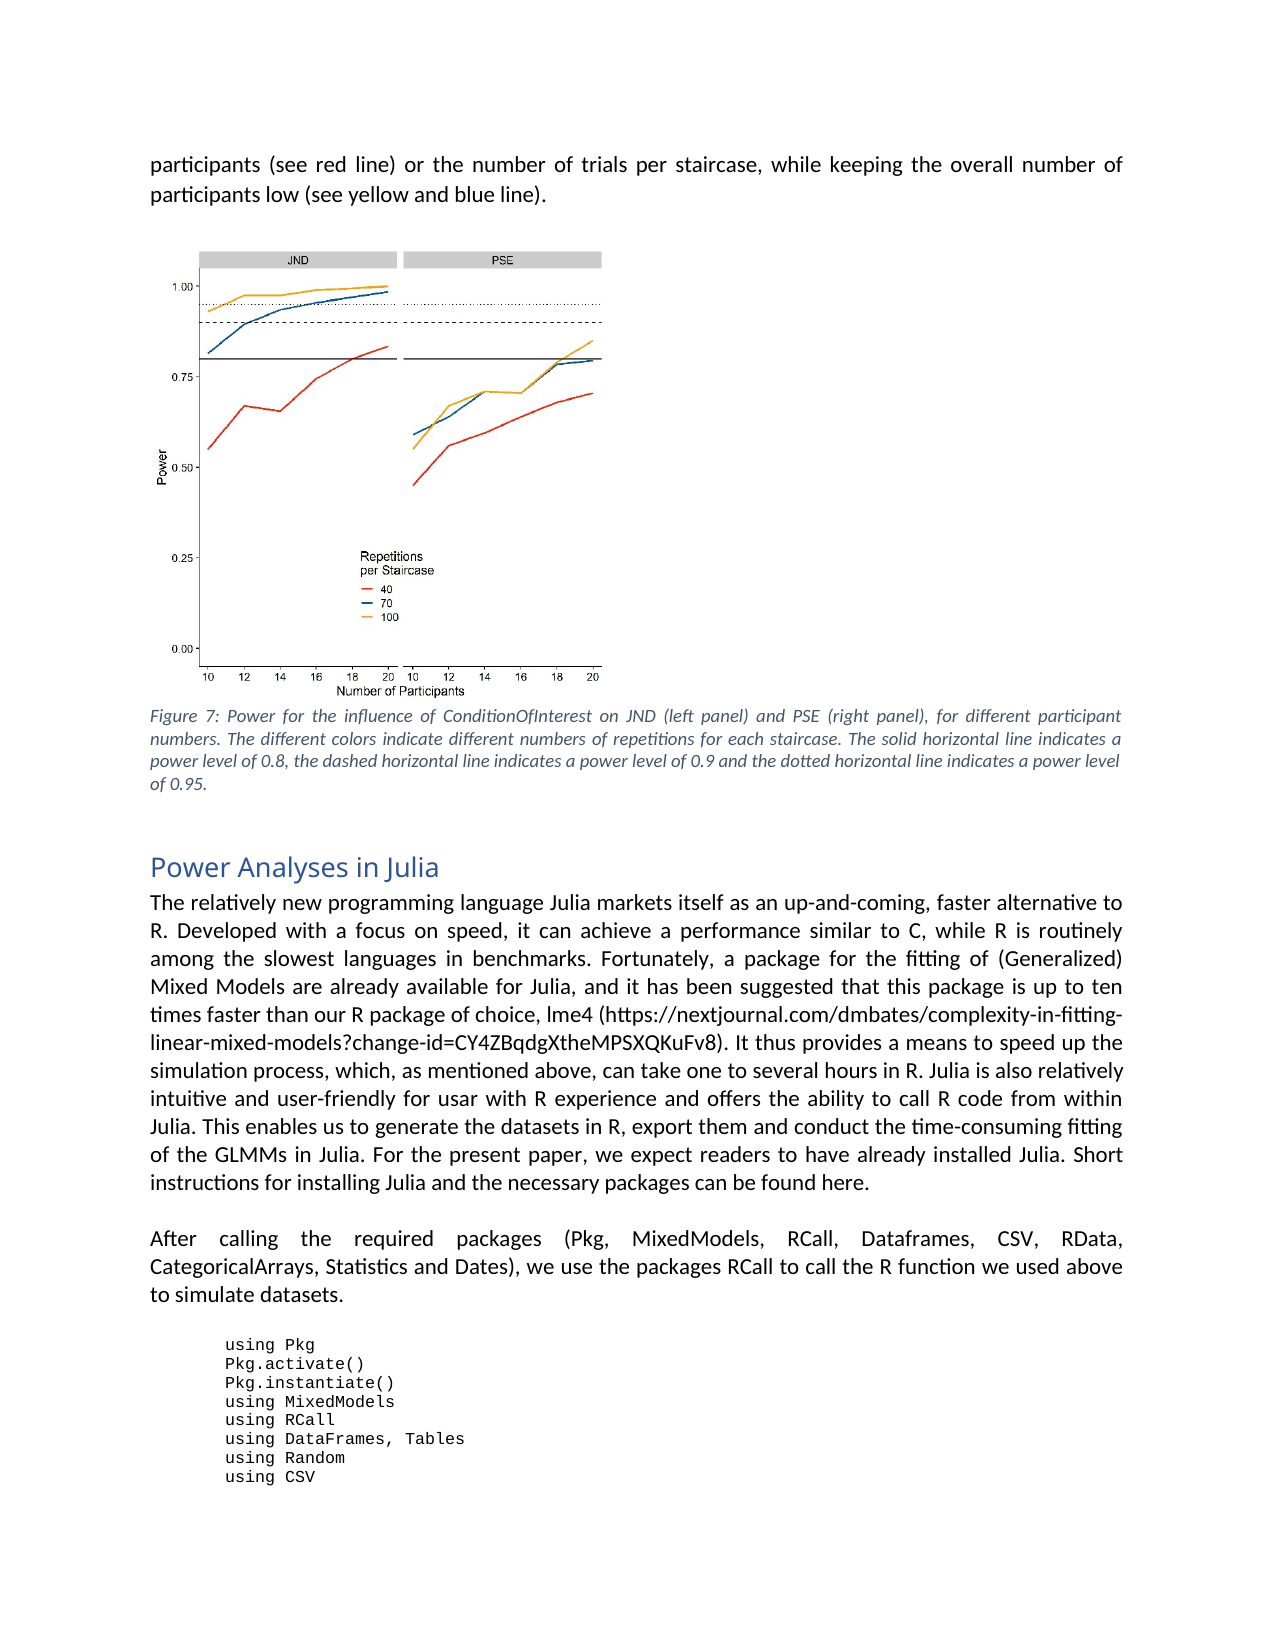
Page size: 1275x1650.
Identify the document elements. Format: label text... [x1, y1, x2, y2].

text using Pkg [225, 1337, 1125, 1355]
picture [150, 246, 608, 704]
text using CSV [225, 1468, 1125, 1487]
text The relatively new programming language Julia markets itself as an up-and-coming, faster alternative to R. Developed with a focus on speed, it can achieve a performance similar to C, while R is routinely among the slowest languages in benchmarks. Fortunately, a package for the fitting of (Generalized) Mixed Models are already available for Julia, and it has been suggested that this package is up to ten times faster than our R package of choice, lme4 (https://nextjournal.com/dmbates/complexity-in-fitting-linear-mixed-models?change-id=CY4ZBqdgXtheMPSXQKuFv8). It thus provides a means to speed up the simulation process, which, as mentioned above, can take one to several hours in R. Julia is also relatively intuitive and user-friendly for usar with R experience and offers the ability to call R code from within Julia. This enables us to generate the datasets in R, export them and conduct the time-consuming fitting of the GLMMs in Julia. For the present paper, we expect readers to have already installed Julia. Short instructions for installing Julia and the necessary packages can be found here. [150, 888, 1125, 1196]
text using DataFrames, Tables [225, 1431, 1125, 1450]
text Pkg.activate() [225, 1355, 1125, 1374]
text using MixedModels [225, 1393, 1125, 1412]
text After calling the required packages (Pkg, MixedModels, RCall, Dataframes, CSV, RData, CategoricalArrays, Statistics and Dates), we use the packages RCall to call the R function we used above to simulate datasets. [150, 1224, 1125, 1308]
text using Random [225, 1450, 1125, 1468]
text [150, 150, 1125, 208]
text Pkg.instantiate() [225, 1374, 1125, 1393]
text using RCall [225, 1412, 1125, 1431]
subtitle Power Analyses in Julia [150, 848, 1125, 885]
